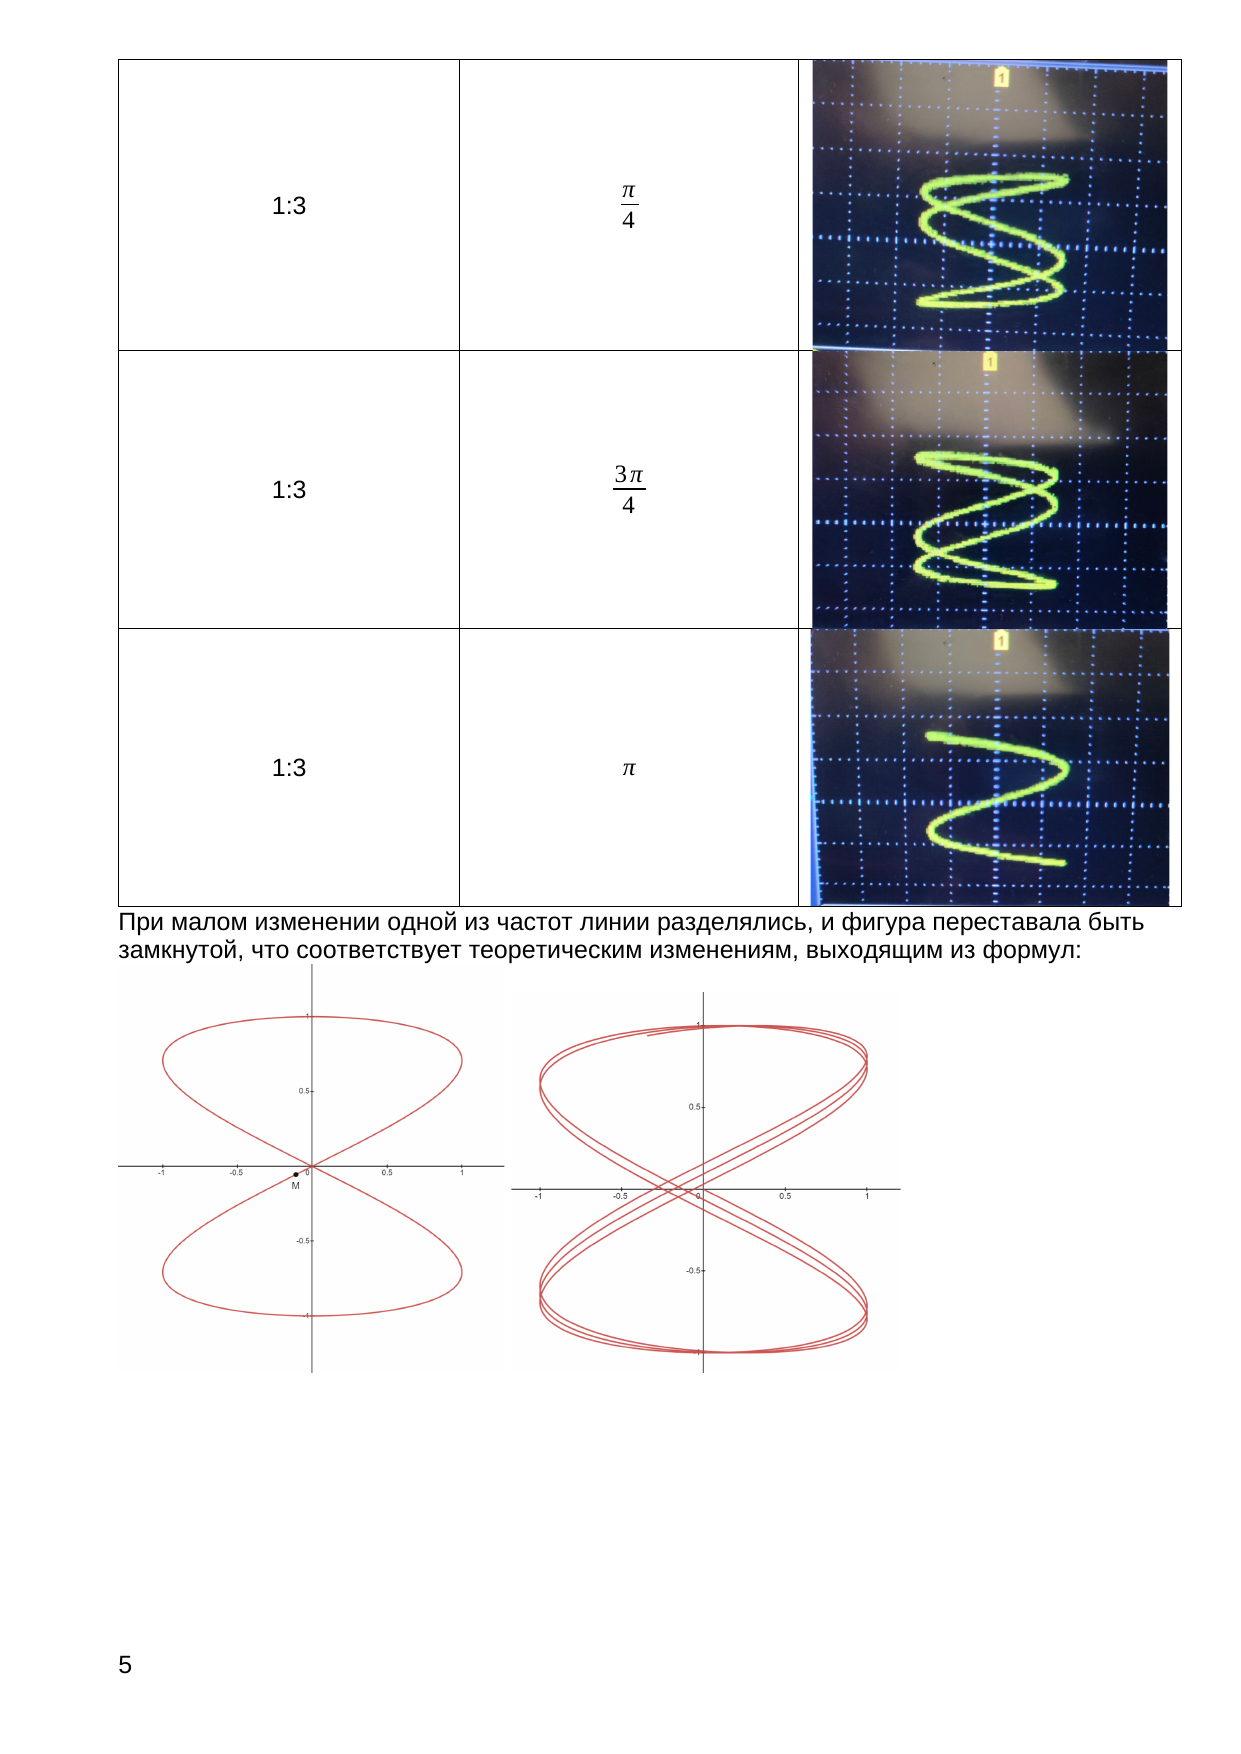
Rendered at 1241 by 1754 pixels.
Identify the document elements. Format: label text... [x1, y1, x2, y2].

table_cell [460, 629, 798, 906]
table_cell [799, 351, 812, 628]
table_cell [460, 60, 798, 350]
picture [810, 60, 1170, 906]
table_cell 1:3 [119, 60, 459, 350]
table_cell [799, 60, 812, 350]
table_cell [460, 351, 798, 628]
table_cell [1168, 351, 1181, 628]
table_cell [1168, 60, 1181, 350]
picture [511, 992, 901, 1373]
picture [118, 964, 505, 1373]
table_cell 1:3 [119, 351, 459, 628]
table_cell [799, 629, 810, 906]
table_cell 1:3 [119, 629, 459, 906]
table_cell [1170, 629, 1181, 906]
text При малом изменении одной из частот линии разделялись, и фигура переставала быть замкнутой, что соответствует теоретическим изменениям, выходящим из формул: [118, 907, 1181, 964]
